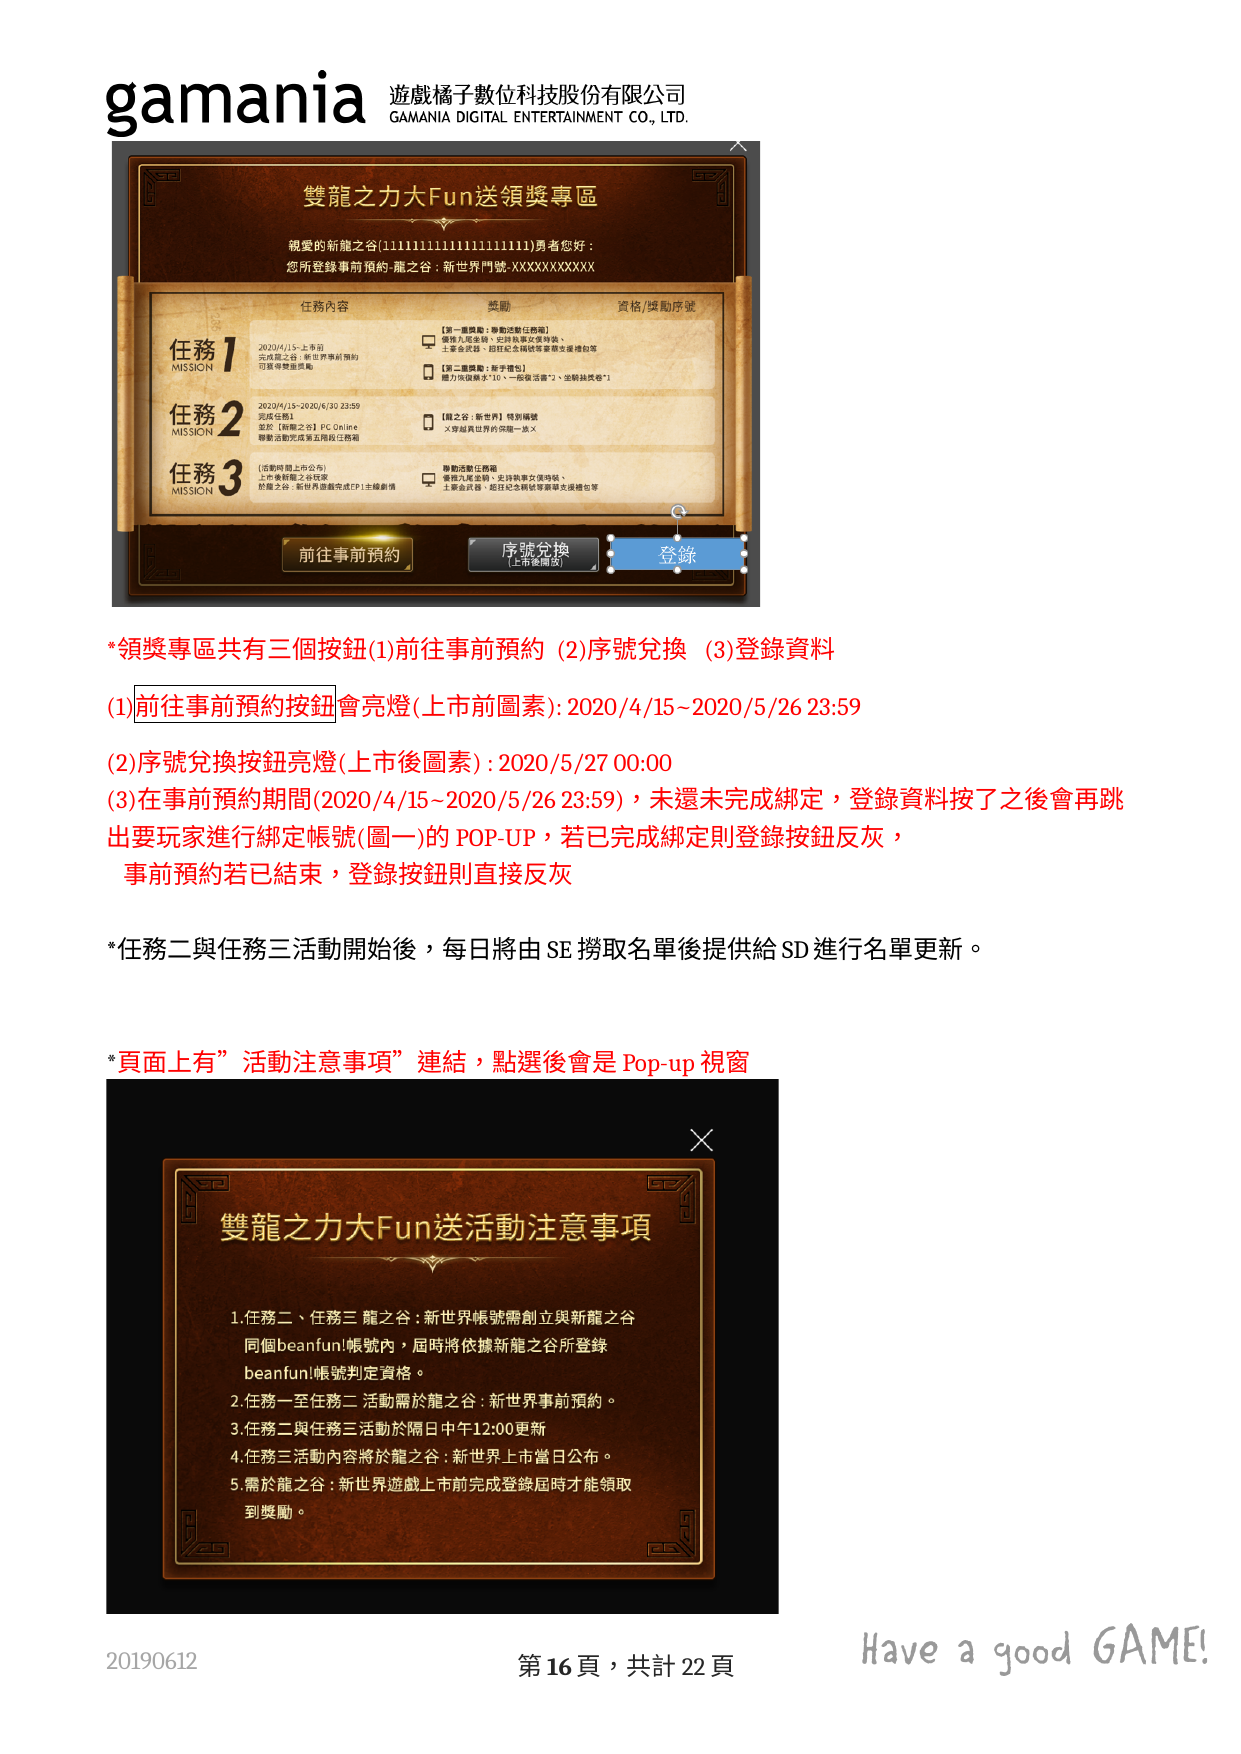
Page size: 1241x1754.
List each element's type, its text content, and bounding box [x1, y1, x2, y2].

text 事前預約若已結束，登錄按鈕則直接反灰 [106, 854, 1146, 892]
text *頁面上有”活動注意事項”連結，點選後會是Pop-up視窗 [106, 1042, 1146, 1079]
text (2)序號兌換按鈕亮燈(上市後圖素) : 2020/5/27 00:00 [106, 742, 1146, 779]
picture [106, 1079, 779, 1614]
picture [106, 70, 688, 137]
text *任務二與任務三活動開始後，每日將由SE撈取名單後提供給SD進行名單更新。 [106, 929, 1146, 967]
text (1)前往事前預約按鈕會亮燈(上市前圖素): 2020/4/15~2020/5/26 23:59 [106, 667, 1146, 742]
picture [111, 141, 761, 607]
text *領獎專區共有三個按鈕(1)前往事前預約 (2)序號兌換 (3)登錄資料 [106, 629, 1146, 667]
text (3)在事前預約期間(2020/4/15~2020/5/26 23:59)，未還未完成綁定，登錄資料按了之後會再跳出要玩家進行綁定帳號(圖一)的POP-UP，若已完成綁定則登錄按鈕反灰， [106, 779, 1146, 854]
picture [862, 1623, 1208, 1676]
